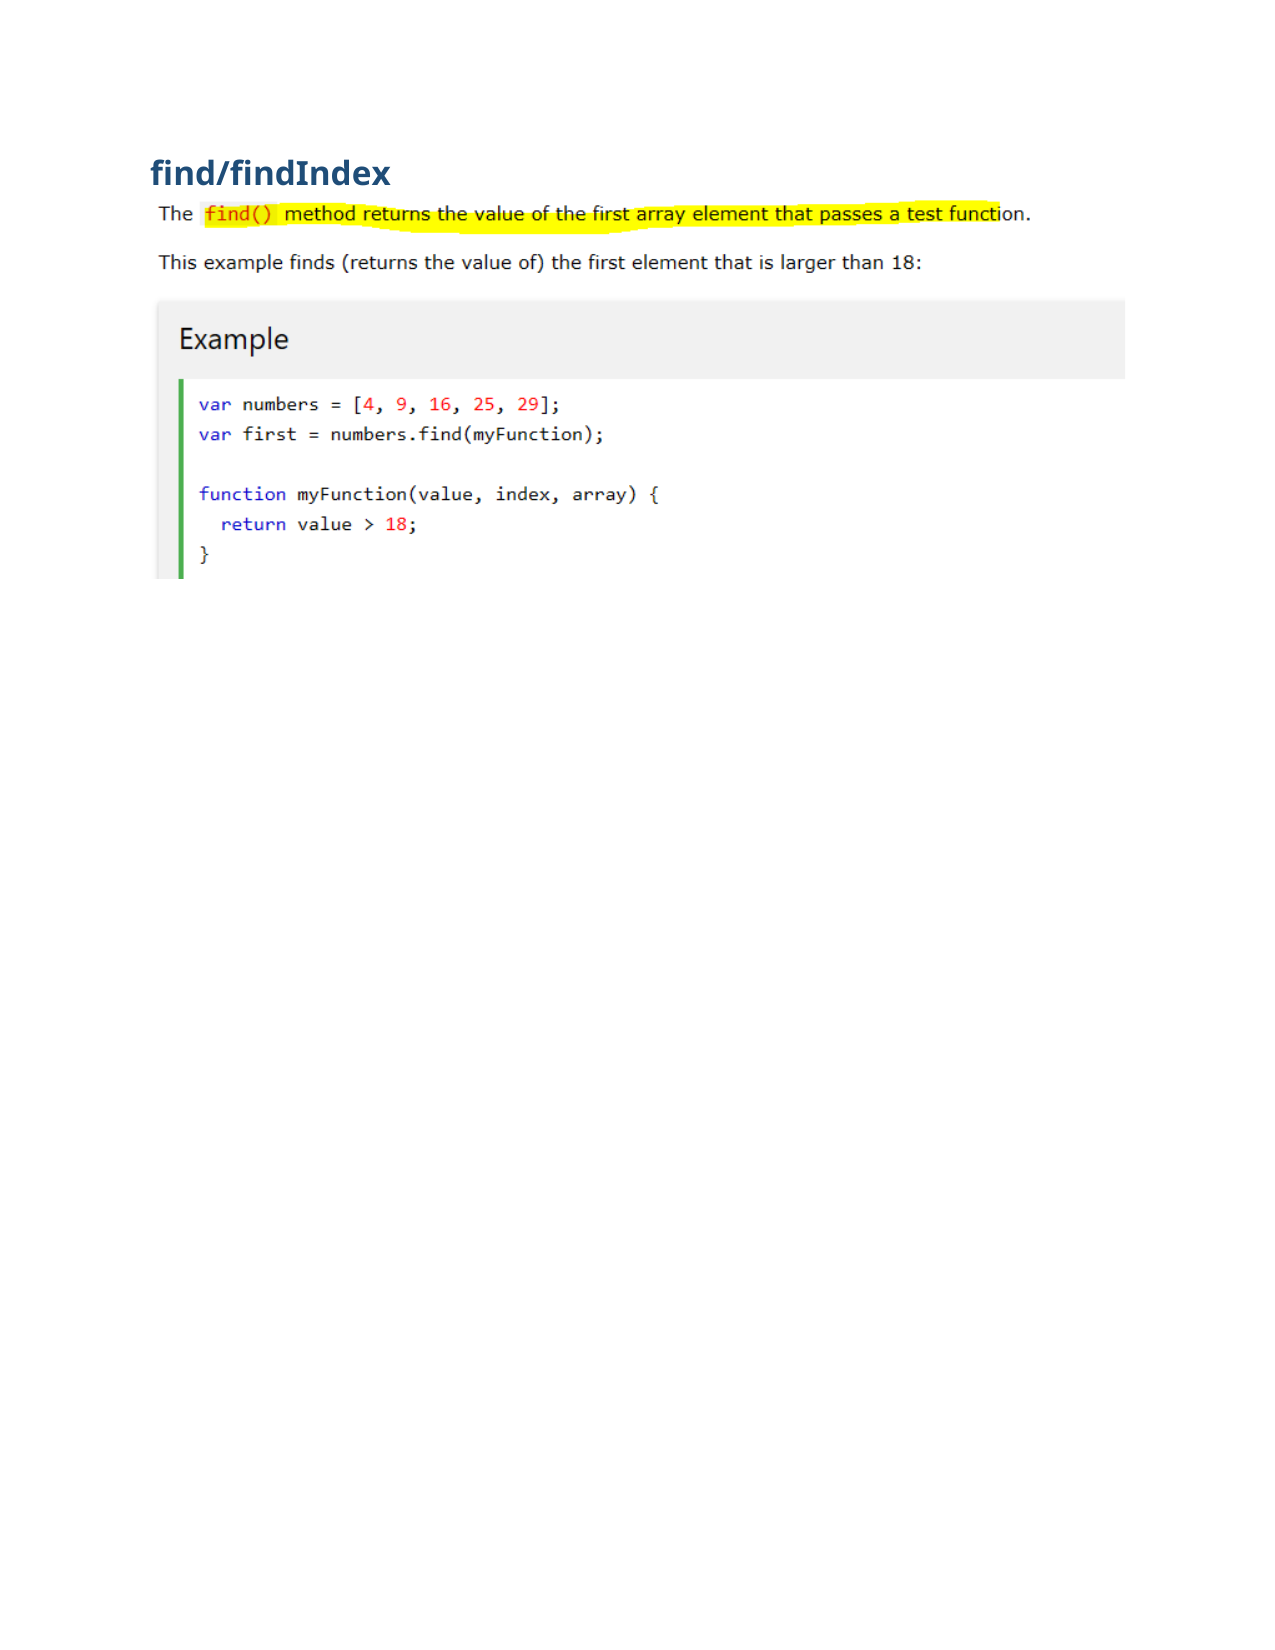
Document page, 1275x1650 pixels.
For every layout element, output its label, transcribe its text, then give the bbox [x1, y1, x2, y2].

picture [150, 198, 1125, 579]
subtitle find/findIndex [150, 150, 1125, 198]
